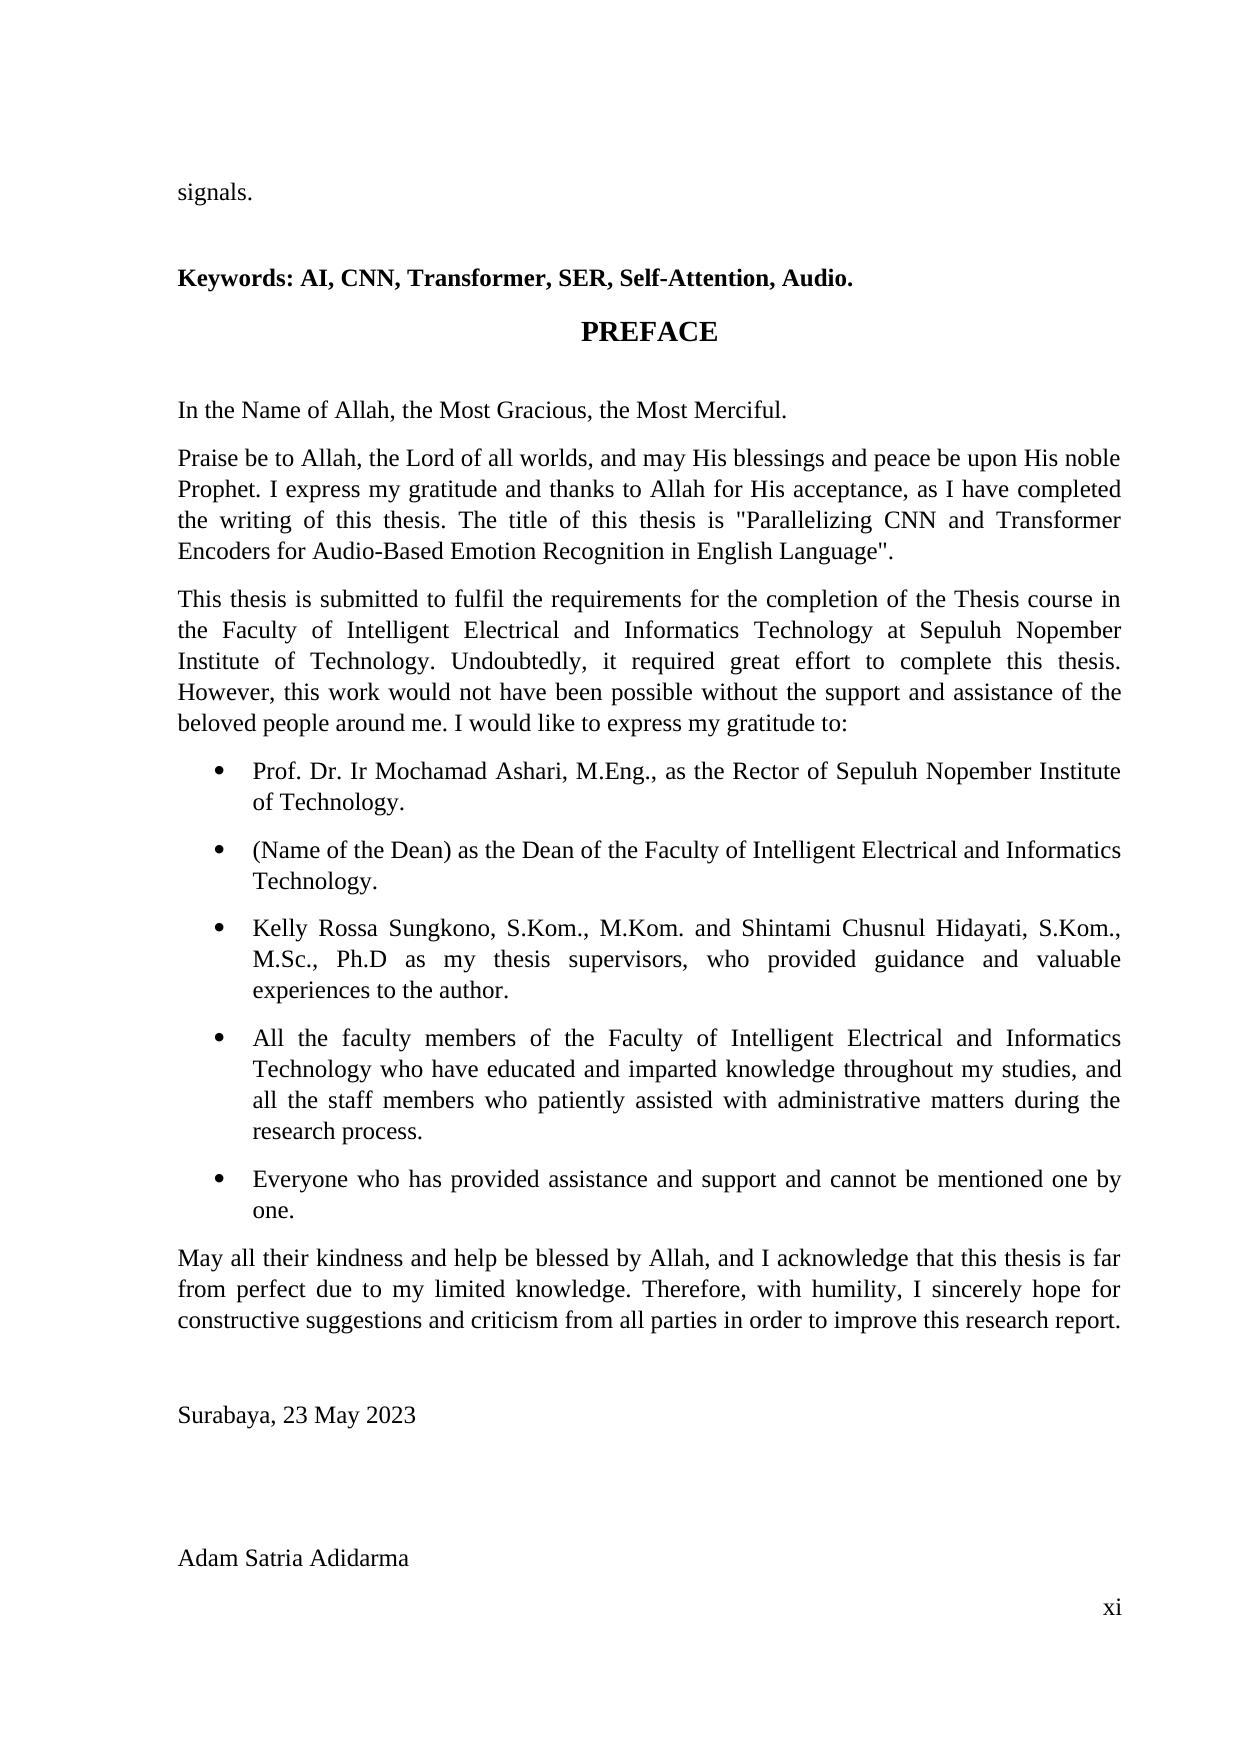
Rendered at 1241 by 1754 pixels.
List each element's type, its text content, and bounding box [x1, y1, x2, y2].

text May all their kindness and help be blessed by Allah, and I acknowledge that this thesis is far from perfect due to my limited knowledge. Therefore, with humility, I sincerely hope for constructive suggestions and criticism from all parties in order to improve this research report. [177, 1243, 1122, 1334]
text This thesis is submitted to fulfil the requirements for the completion of the Thesis course in the Faculty of Intelligent Electrical and Informatics Technology at Sepuluh Nopember Institute of Technology. Undoubtedly, it required great effort to complete this thesis. However, this work would not have been possible without the support and assistance of the beloved people around me. I would like to express my gratitude to: [177, 584, 1122, 737]
text Keywords: AI, CNN, Transformer, SER, Self-Attention, Audio. [177, 263, 1122, 292]
list Prof. Dr. Ir Mochamad Ashari, M.Eng., as the Rector of Sepuluh Nopember Institute of Technology. [215, 756, 1122, 816]
subtitle PREFACE [177, 314, 1122, 348]
text Adam Satria Adidarma [177, 1543, 1122, 1572]
list All the faculty members of the Faculty of Intelligent Electrical and Informatics Technology who have educated and imparted knowledge throughout my studies, and all the staff members who patiently assisted with administrative matters during the research process. [215, 1023, 1122, 1145]
list Everyone who has provided assistance and support and cannot be mentioned one by one. [215, 1164, 1122, 1224]
text Praise be to Allah, the Lord of all worlds, and may His blessings and peace be upon His noble Prophet. I express my gratitude and thanks to Allah for His acceptance, as I have completed the writing of this thesis. The title of this thesis is "Parallelizing CNN and Transformer Encoders for Audio-Based Emotion Recognition in English Language". [177, 443, 1122, 565]
text Surabaya, 23 May 2023 [177, 1400, 1122, 1429]
text In the Name of Allah, the Most Gracious, the Most Merciful. [177, 396, 1122, 424]
list (Name of the Dean) as the Dean of the Faculty of Intelligent Electrical and Informatics Technology. [215, 835, 1122, 894]
list Kelly Rossa Sungkono, S.Kom., M.Kom. and Shintami Chusnul Hidayati, S.Kom., M.Sc., Ph.D as my thesis supervisors, who provided guidance and valuable experiences to the author. [215, 913, 1122, 1004]
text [177, 177, 1122, 206]
